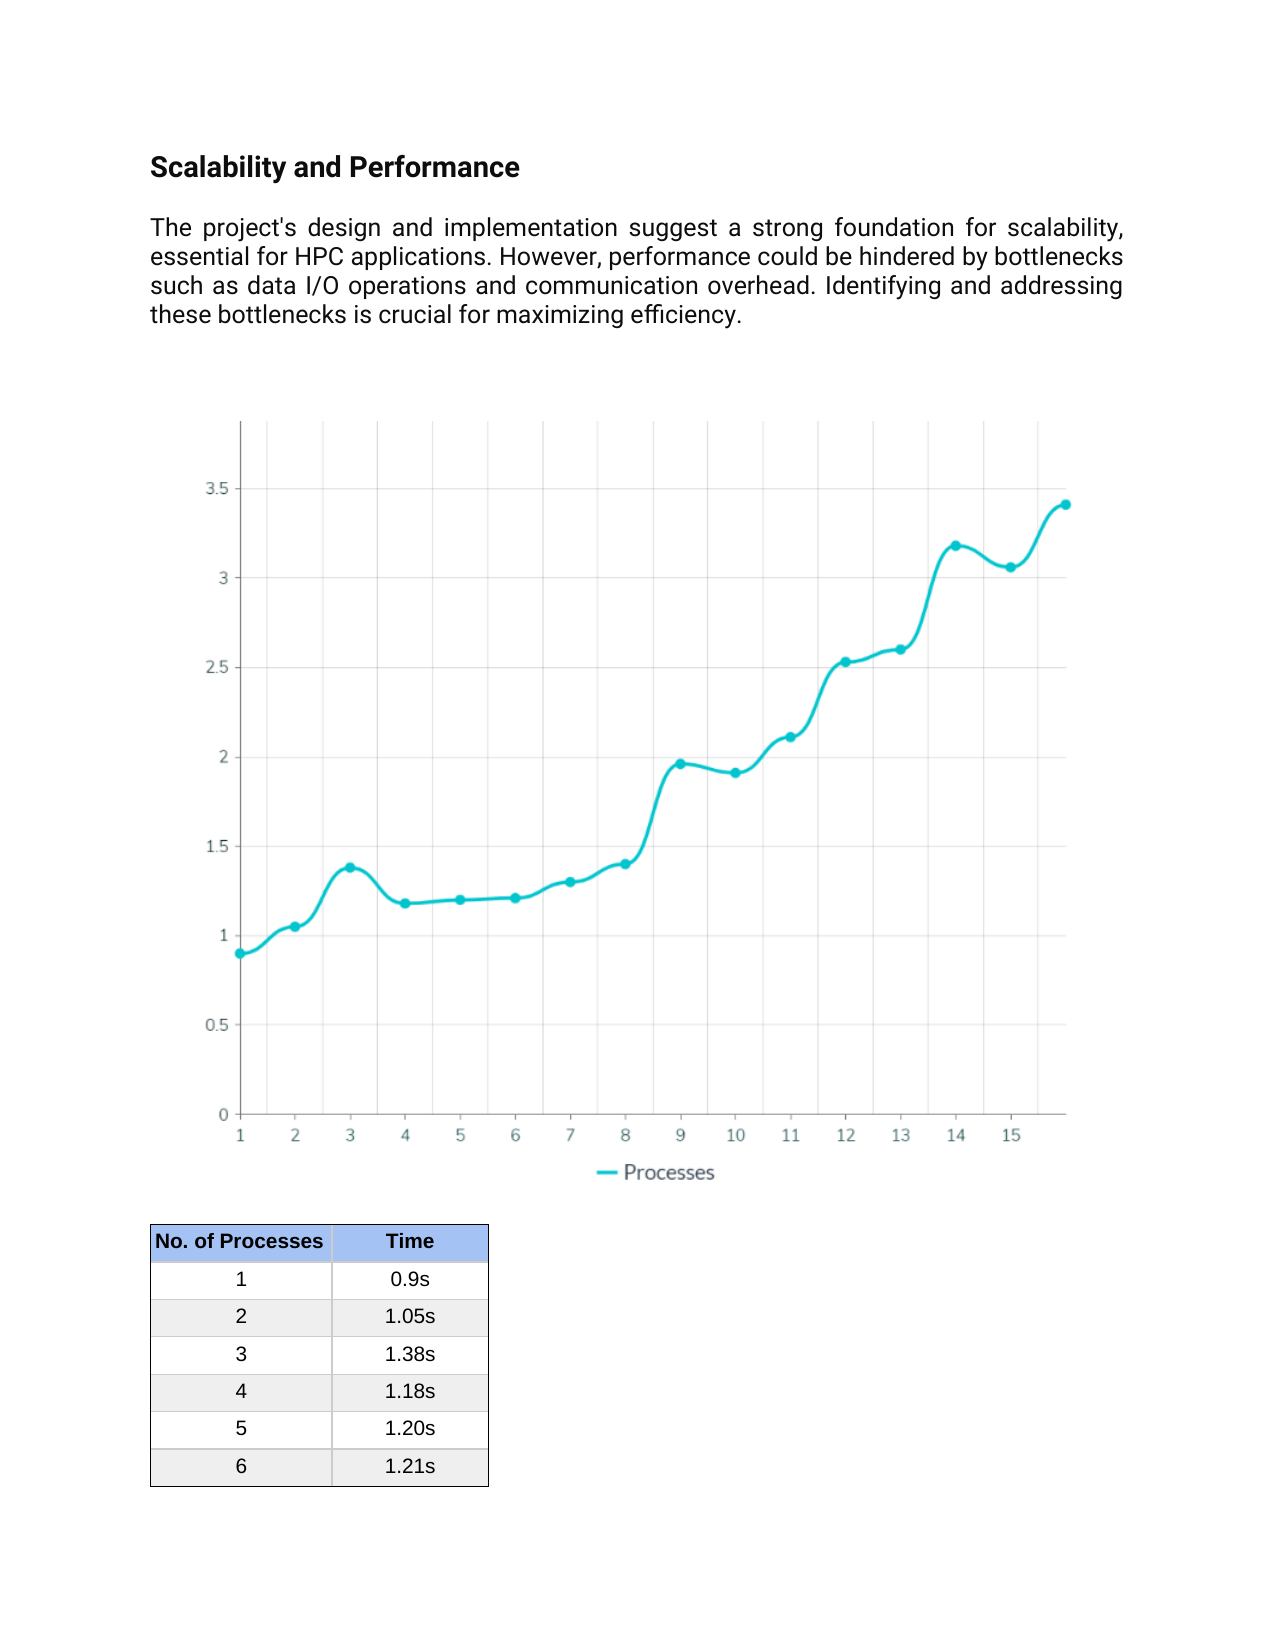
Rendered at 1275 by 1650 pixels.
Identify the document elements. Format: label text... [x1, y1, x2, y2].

picture [150, 421, 1125, 1193]
table_cell 1.05s [333, 1300, 488, 1336]
table_cell 1.38s [333, 1337, 488, 1373]
table_cell 1 [151, 1263, 331, 1299]
table_cell 1.20s [333, 1412, 488, 1448]
table_cell 4 [151, 1375, 331, 1411]
table_header No. of Processes [151, 1225, 331, 1261]
text The project's design and implementation suggest a strong foundation for scalability, essential for HPC applications. However, performance could be hindered by bottlenecks such as data I/O operations and communication overhead. Identifying and addressing these bottlenecks is crucial for maximizing efficiency. [150, 213, 1125, 330]
table_cell 1.21s [333, 1450, 488, 1486]
table_cell 1.18s [333, 1375, 488, 1411]
table_cell 6 [151, 1450, 331, 1486]
table_cell 0.9s [333, 1263, 488, 1299]
table_cell 5 [151, 1412, 331, 1448]
table_cell 2 [151, 1300, 331, 1336]
table_cell 3 [151, 1337, 331, 1373]
subtitle Scalability and Performance [150, 150, 1125, 184]
table_header Time [333, 1225, 488, 1261]
